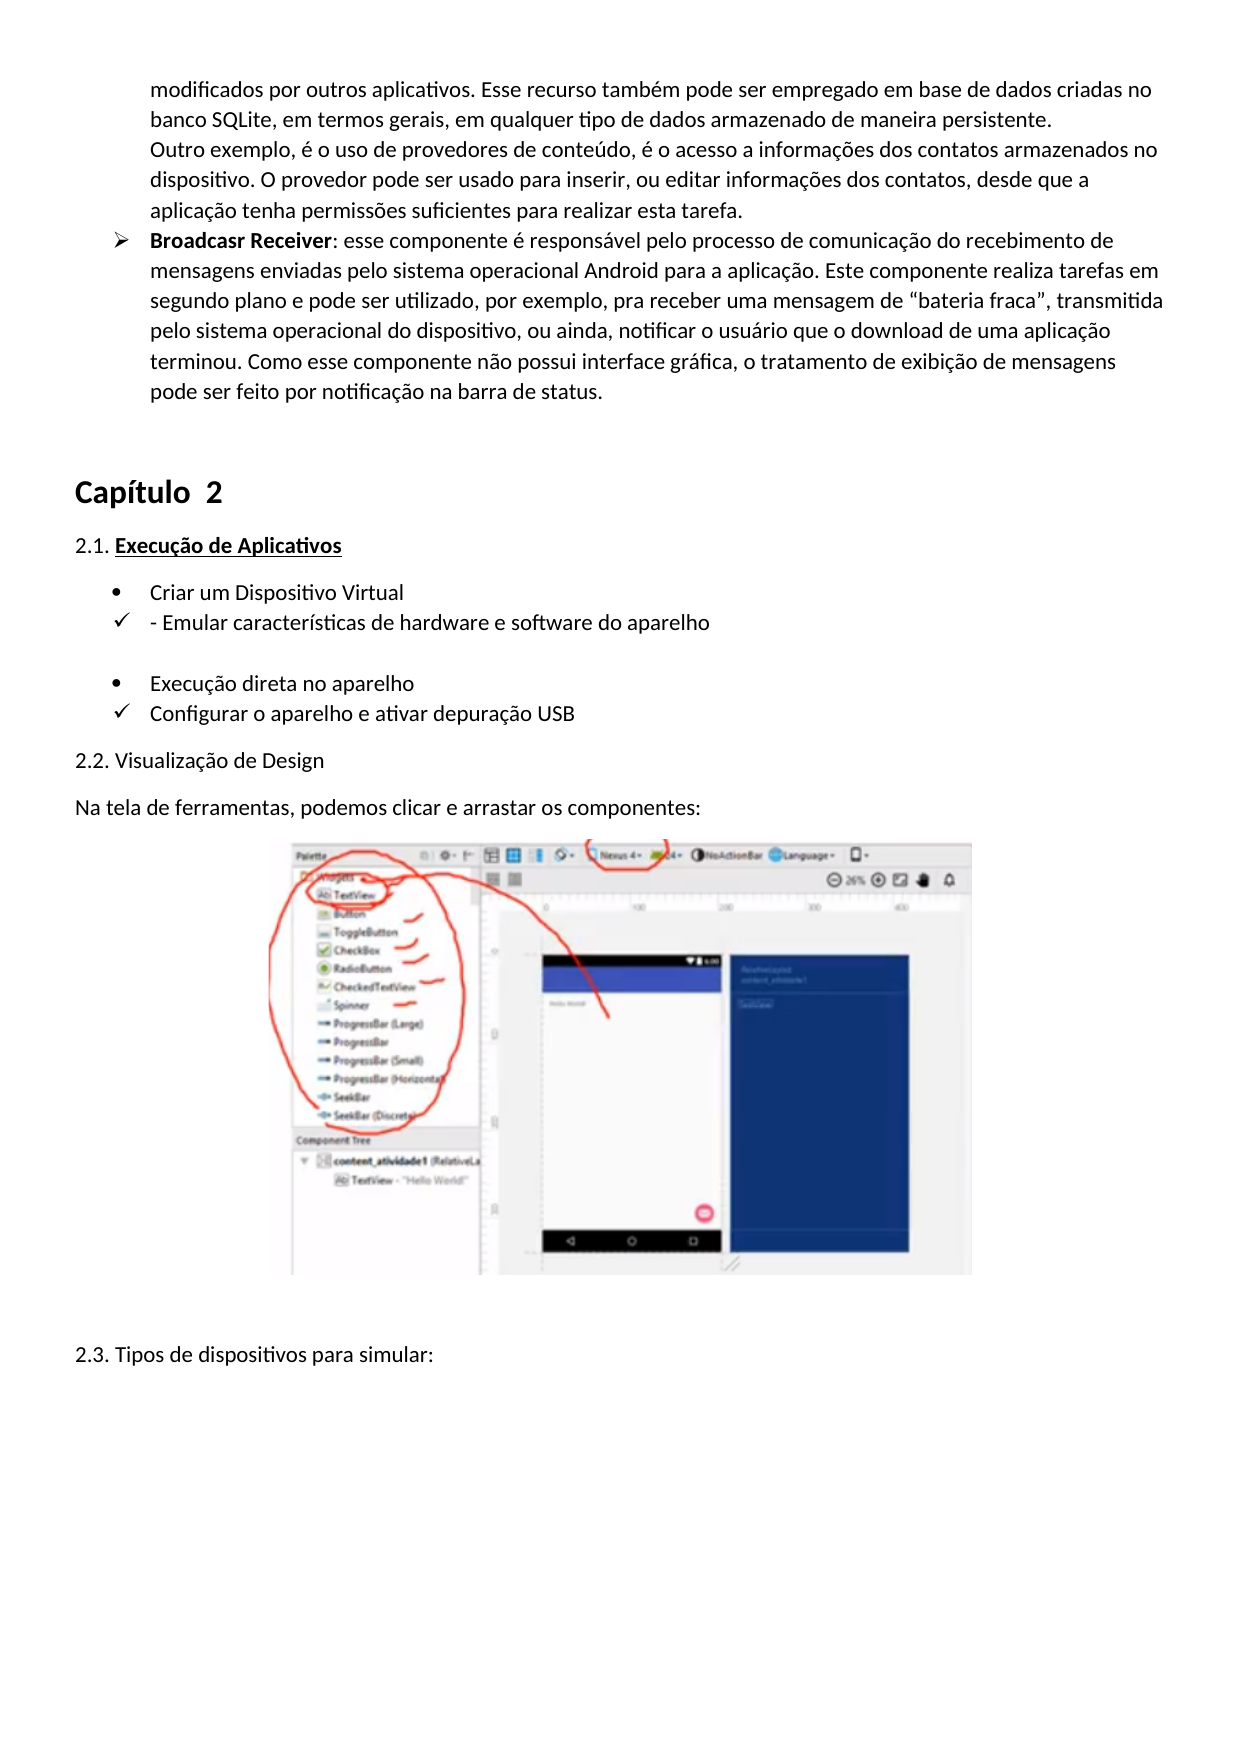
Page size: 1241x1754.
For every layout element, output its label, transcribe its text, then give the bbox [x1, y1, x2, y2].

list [112, 75, 1165, 133]
picture [268, 839, 972, 1275]
list Execução direta no aparelho [112, 669, 1165, 697]
text 2.2. Visualização de Design [75, 746, 1165, 774]
text Capítulo 2 [75, 471, 1165, 512]
list Criar um Dispositivo Virtual [112, 578, 1165, 606]
list Broadcasr Receiver: esse componente é responsável pelo processo de comunicação do recebimento de mensagens enviadas pelo sistema operacional Android para a aplicação. Este componente realiza tarefas em segundo plano e pode ser utilizado, por exemplo, pra receber uma mensagem de “bateria fraca”, transmitida pelo sistema operacional do dispositivo, ou ainda, notificar o usuário que o download de uma aplicação terminou. Como esse componente não possui interface gráfica, o tratamento de exibição de mensagens pode ser feito por notificação na barra de status. [112, 226, 1165, 405]
list Configurar o aparelho e ativar depuração USB [112, 699, 1165, 727]
text 2.3. Tipos de dispositivos para simular: [75, 1340, 1165, 1368]
text 2.1. Execução de Aplicativos [75, 531, 1165, 559]
text Na tela de ferramentas, podemos clicar e arrastar os componentes: [75, 793, 1165, 821]
list Outro exemplo, é o uso de provedores de conteúdo, é o acesso a informações dos contatos armazenados no dispositivo. O provedor pode ser usado para inserir, ou editar informações dos contatos, desde que a aplicação tenha permissões suficientes para realizar esta tarefa. [150, 135, 1165, 224]
list - Emular características de hardware e software do aparelho [112, 608, 1165, 637]
